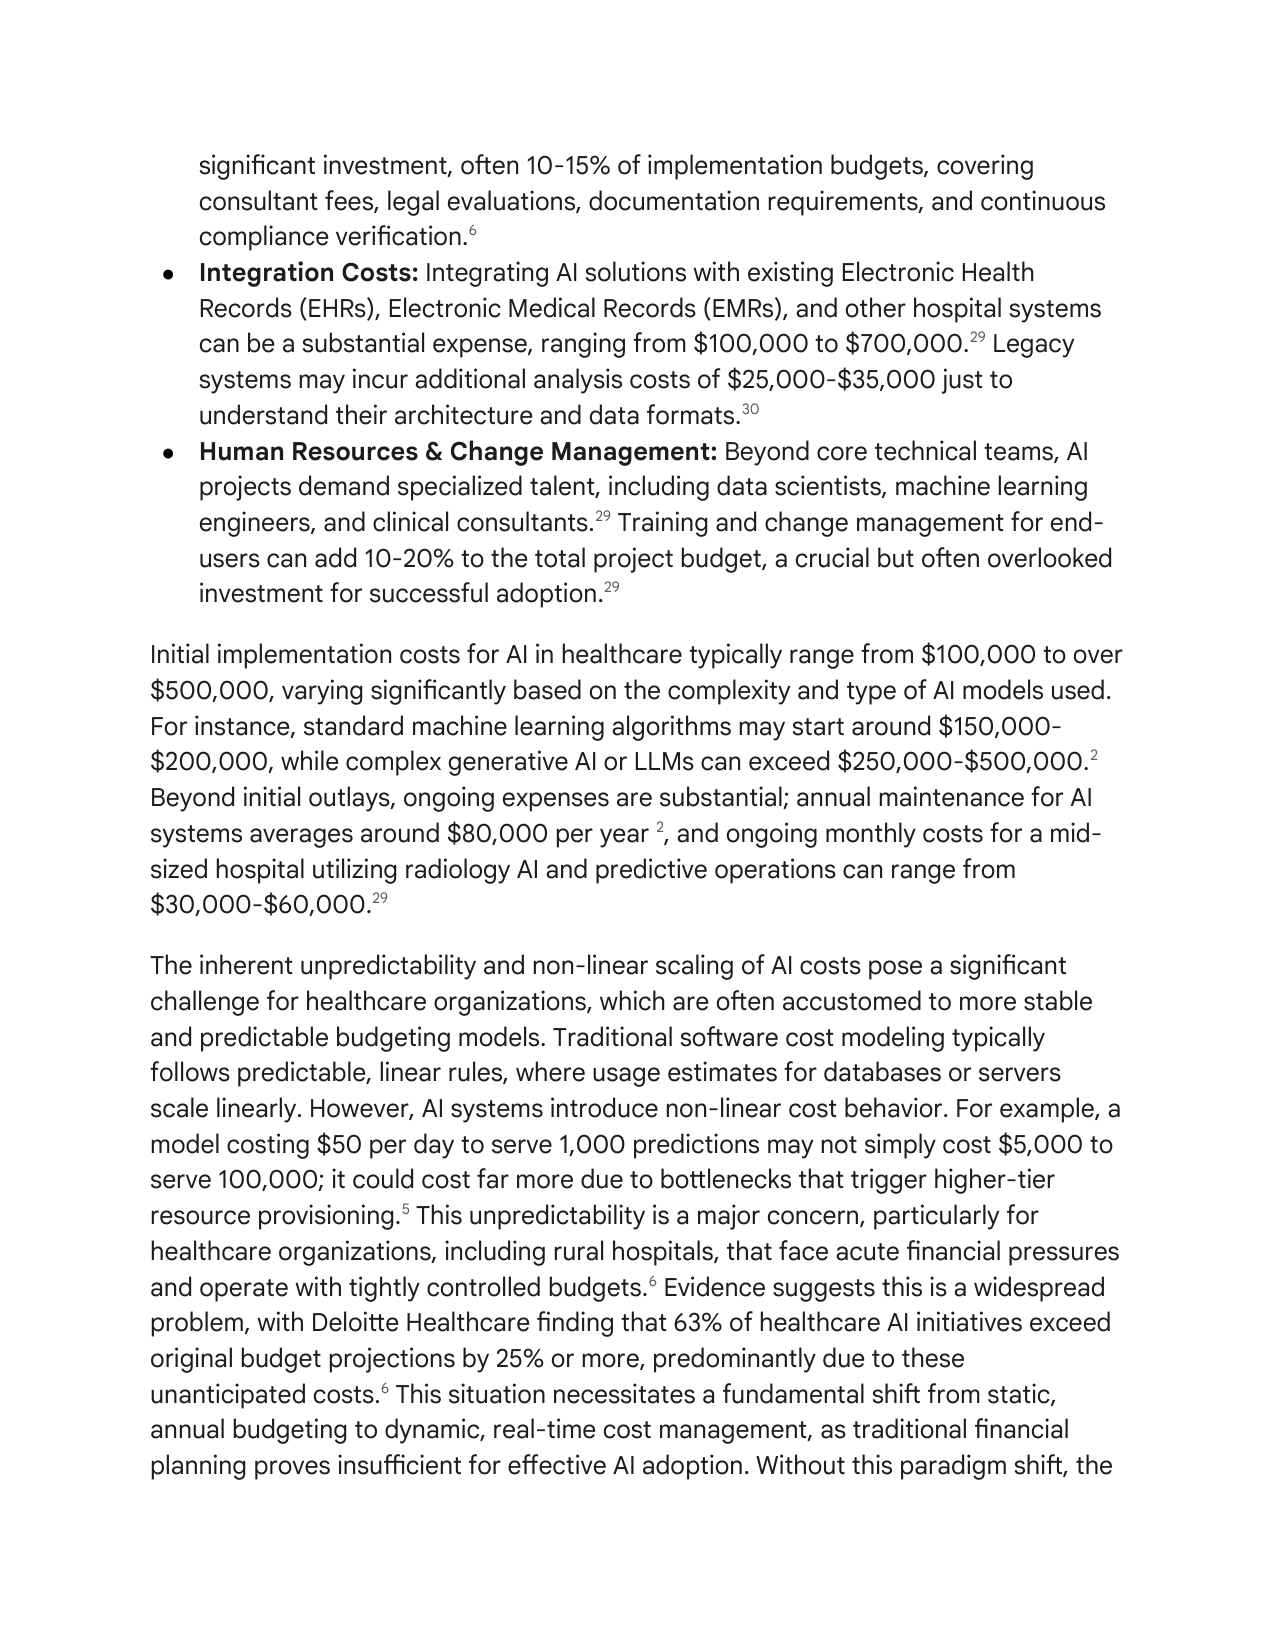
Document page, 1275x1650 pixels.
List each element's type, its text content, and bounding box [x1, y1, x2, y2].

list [161, 150, 1125, 253]
list Human Resources & Change Management: Beyond core technical teams, AI projects demand specialized talent, including data scientists, machine learning engineers, and clinical consultants.29 Training and change management for end-users can add 10-20% to the total project budget, a crucial but often overlooked investment for successful adoption.29 [161, 436, 1125, 610]
text Initial implementation costs for AI in healthcare typically range from $100,000 to over $500,000, varying significantly based on the complexity and type of AI models used. For instance, standard machine learning algorithms may start around $150,000-$200,000, while complex generative AI or LLMs can exceed $250,000-$500,000.2 Beyond initial outlays, ongoing expenses are substantial; annual maintenance for AI systems averages around $80,000 per year 2, and ongoing monthly costs for a mid-sized hospital utilizing radiology AI and predictive operations can range from $30,000-$60,000.29 [150, 639, 1125, 921]
list Integration Costs: Integrating AI solutions with existing Electronic Health Records (EHRs), Electronic Medical Records (EMRs), and other hospital systems can be a substantial expense, ranging from $100,000 to $700,000.29 Legacy systems may incur additional analysis costs of $25,000-$35,000 just to understand their architecture and data formats.30 [161, 257, 1125, 431]
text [150, 950, 1125, 1482]
